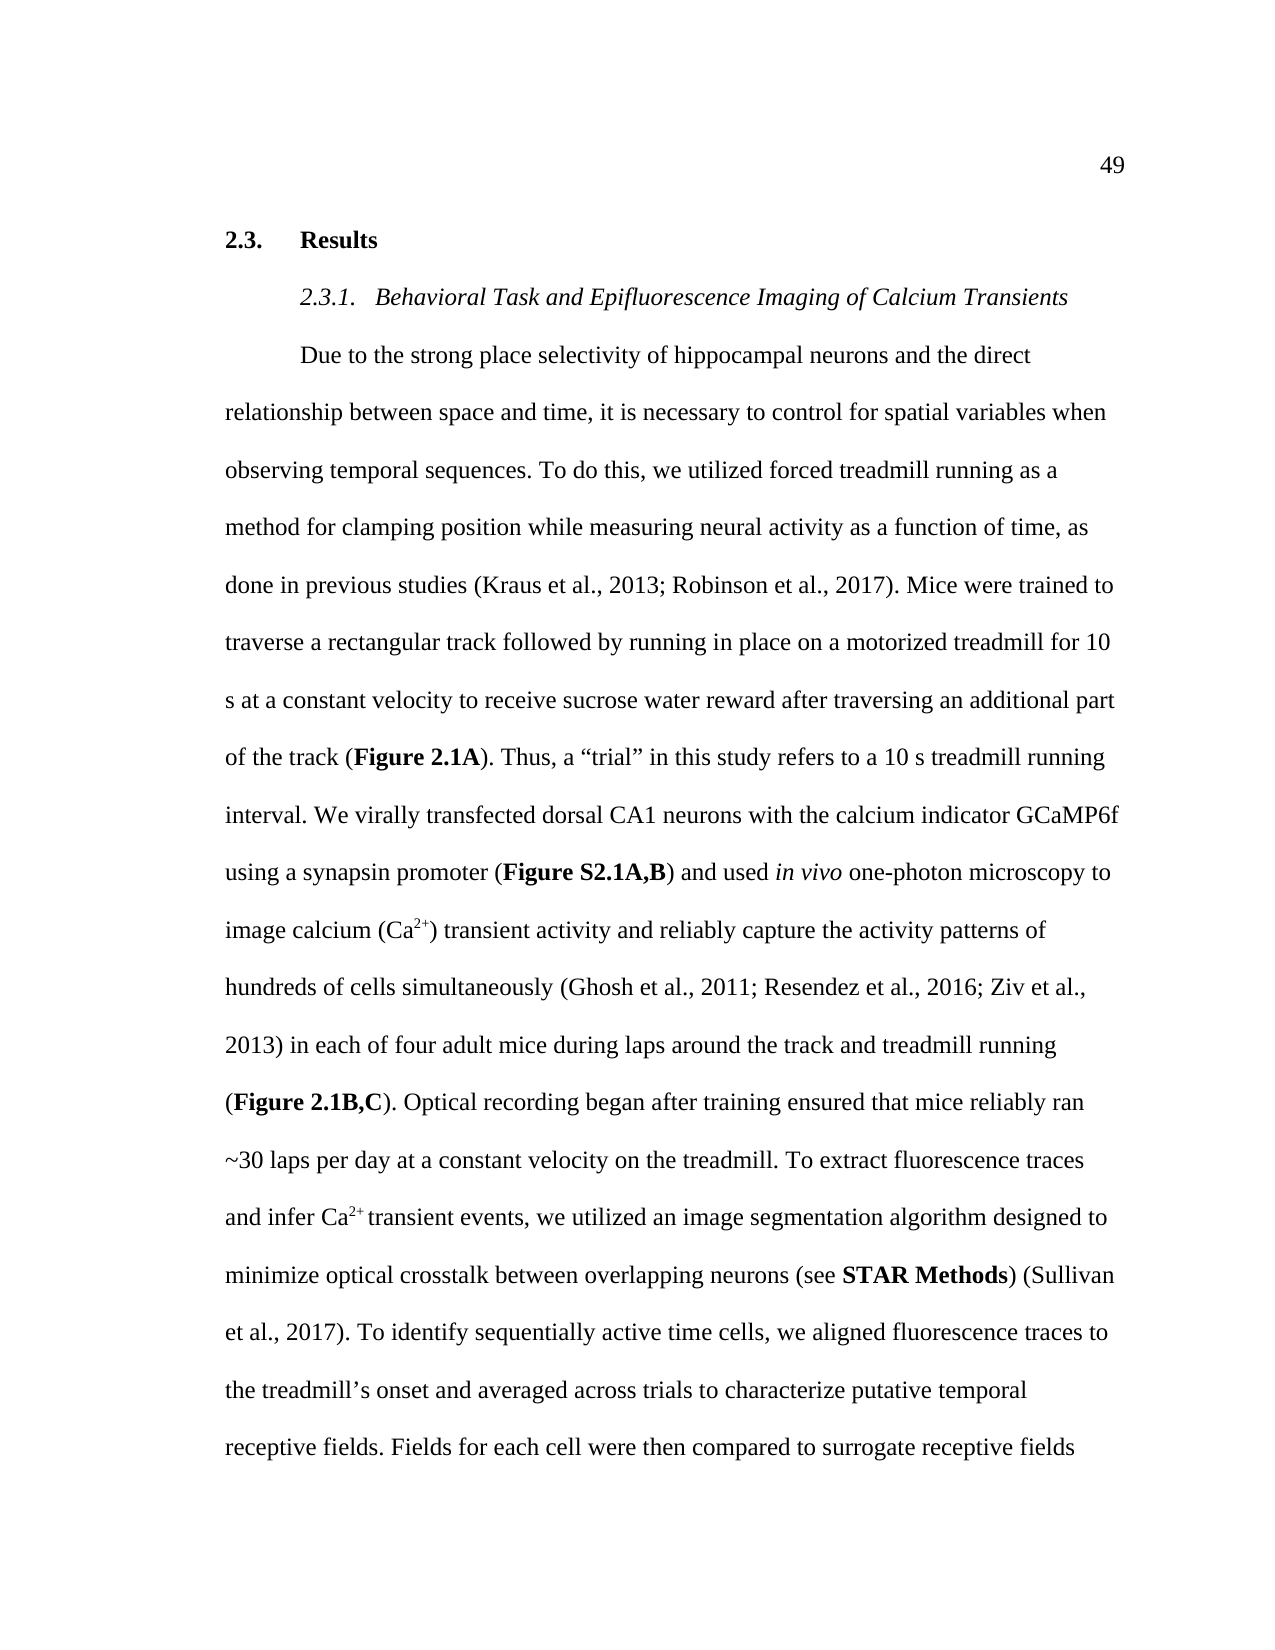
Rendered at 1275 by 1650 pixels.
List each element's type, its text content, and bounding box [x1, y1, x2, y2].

subtitle Behavioral Task and Epifluorescence Imaging of Calcium Transients [300, 282, 1125, 311]
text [225, 340, 1125, 1461]
subtitle Results [225, 225, 1125, 254]
